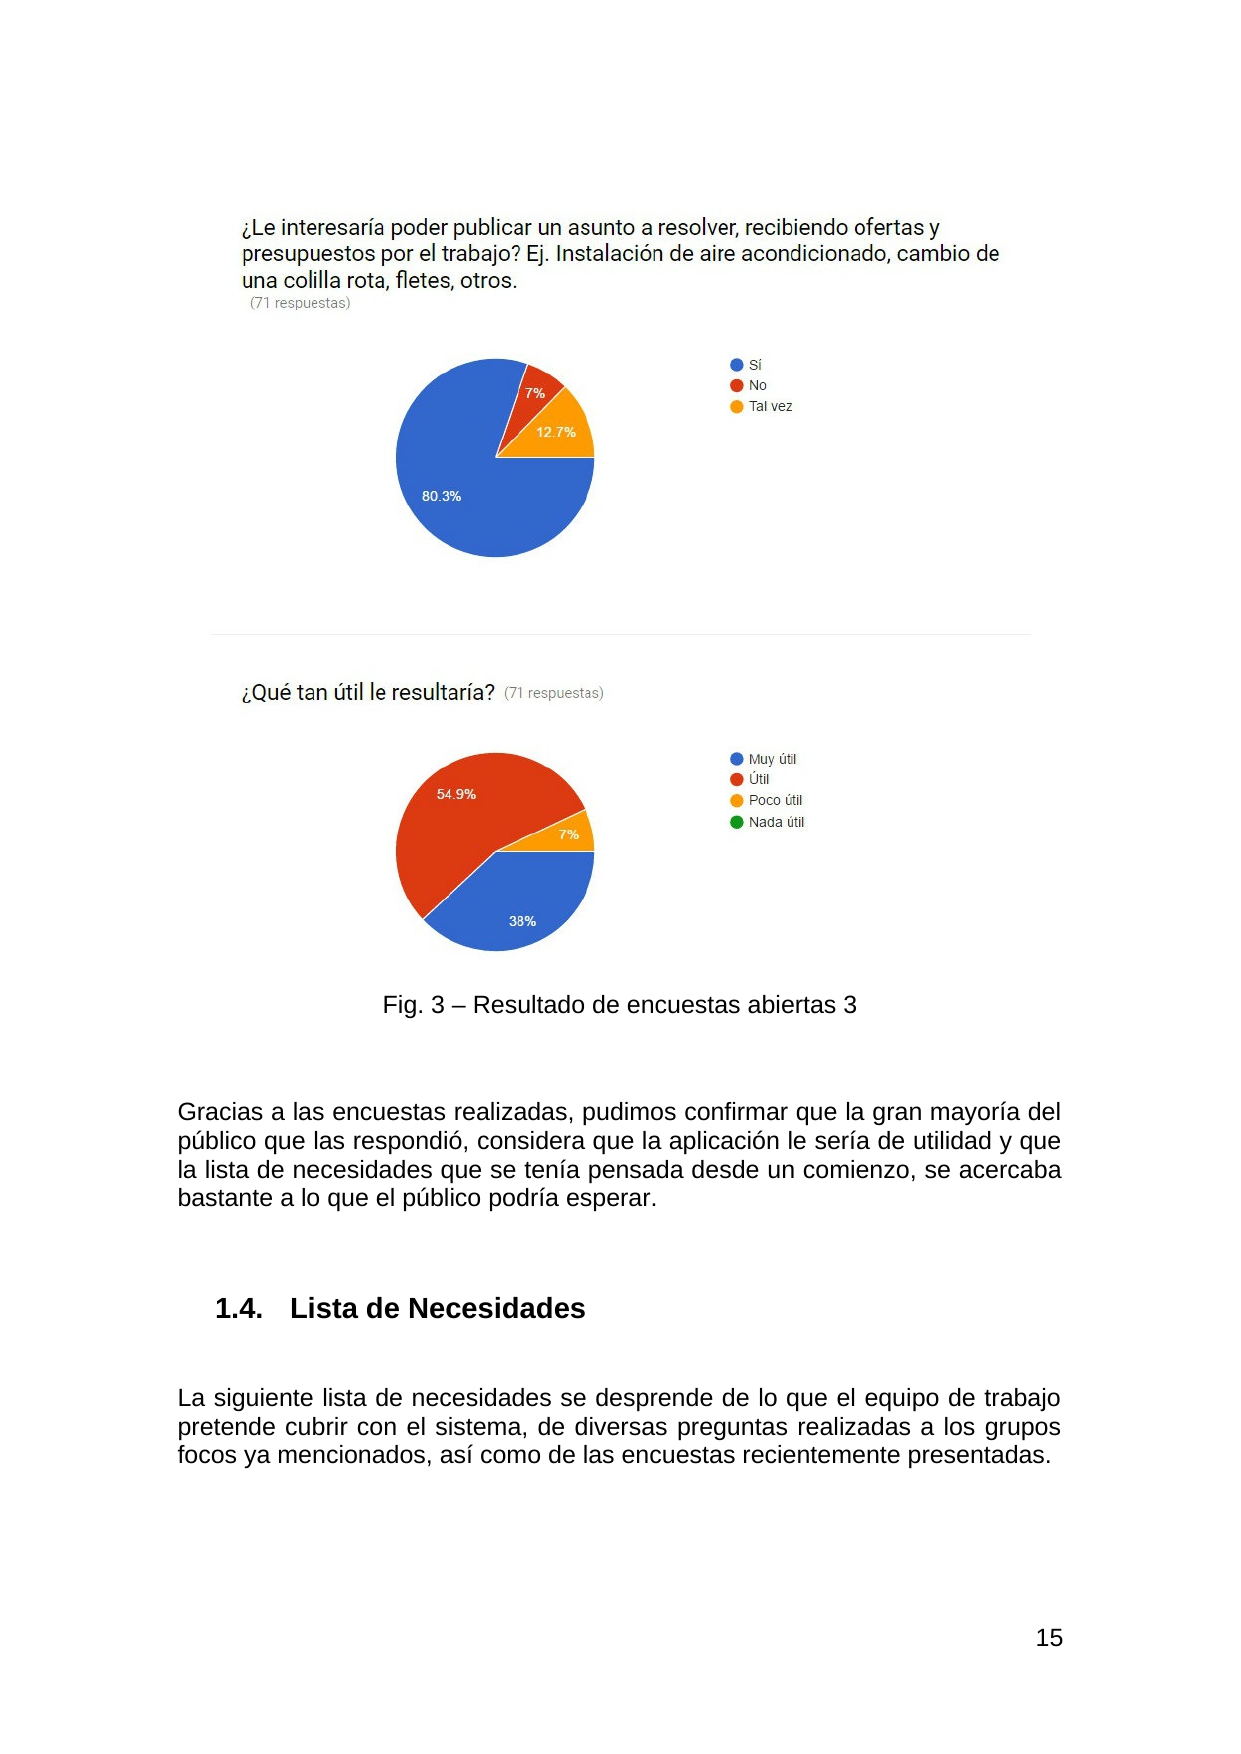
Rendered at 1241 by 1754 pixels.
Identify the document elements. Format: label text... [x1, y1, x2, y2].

text Gracias a las encuestas realizadas, pudimos confirmar que la gran mayoría del público que las respondió, considera que la aplicación le sería de utilidad y que la lista de necesidades que se tenía pensada desde un comienzo, se acercaba bastante a lo que el público podría esperar. [177, 1097, 1063, 1212]
text La siguiente lista de necesidades se desprende de lo que el equipo de trabajo pretende cubrir con el sistema, de diversas preguntas realizadas a los grupos focos ya mencionados, así como de las encuestas recientemente presentadas. [177, 1383, 1063, 1469]
picture [177, 177, 1063, 965]
list Lista de Necesidades [215, 1291, 1063, 1324]
text Fig. 3 – Resultado de encuestas abiertas 3 [177, 989, 1063, 1018]
